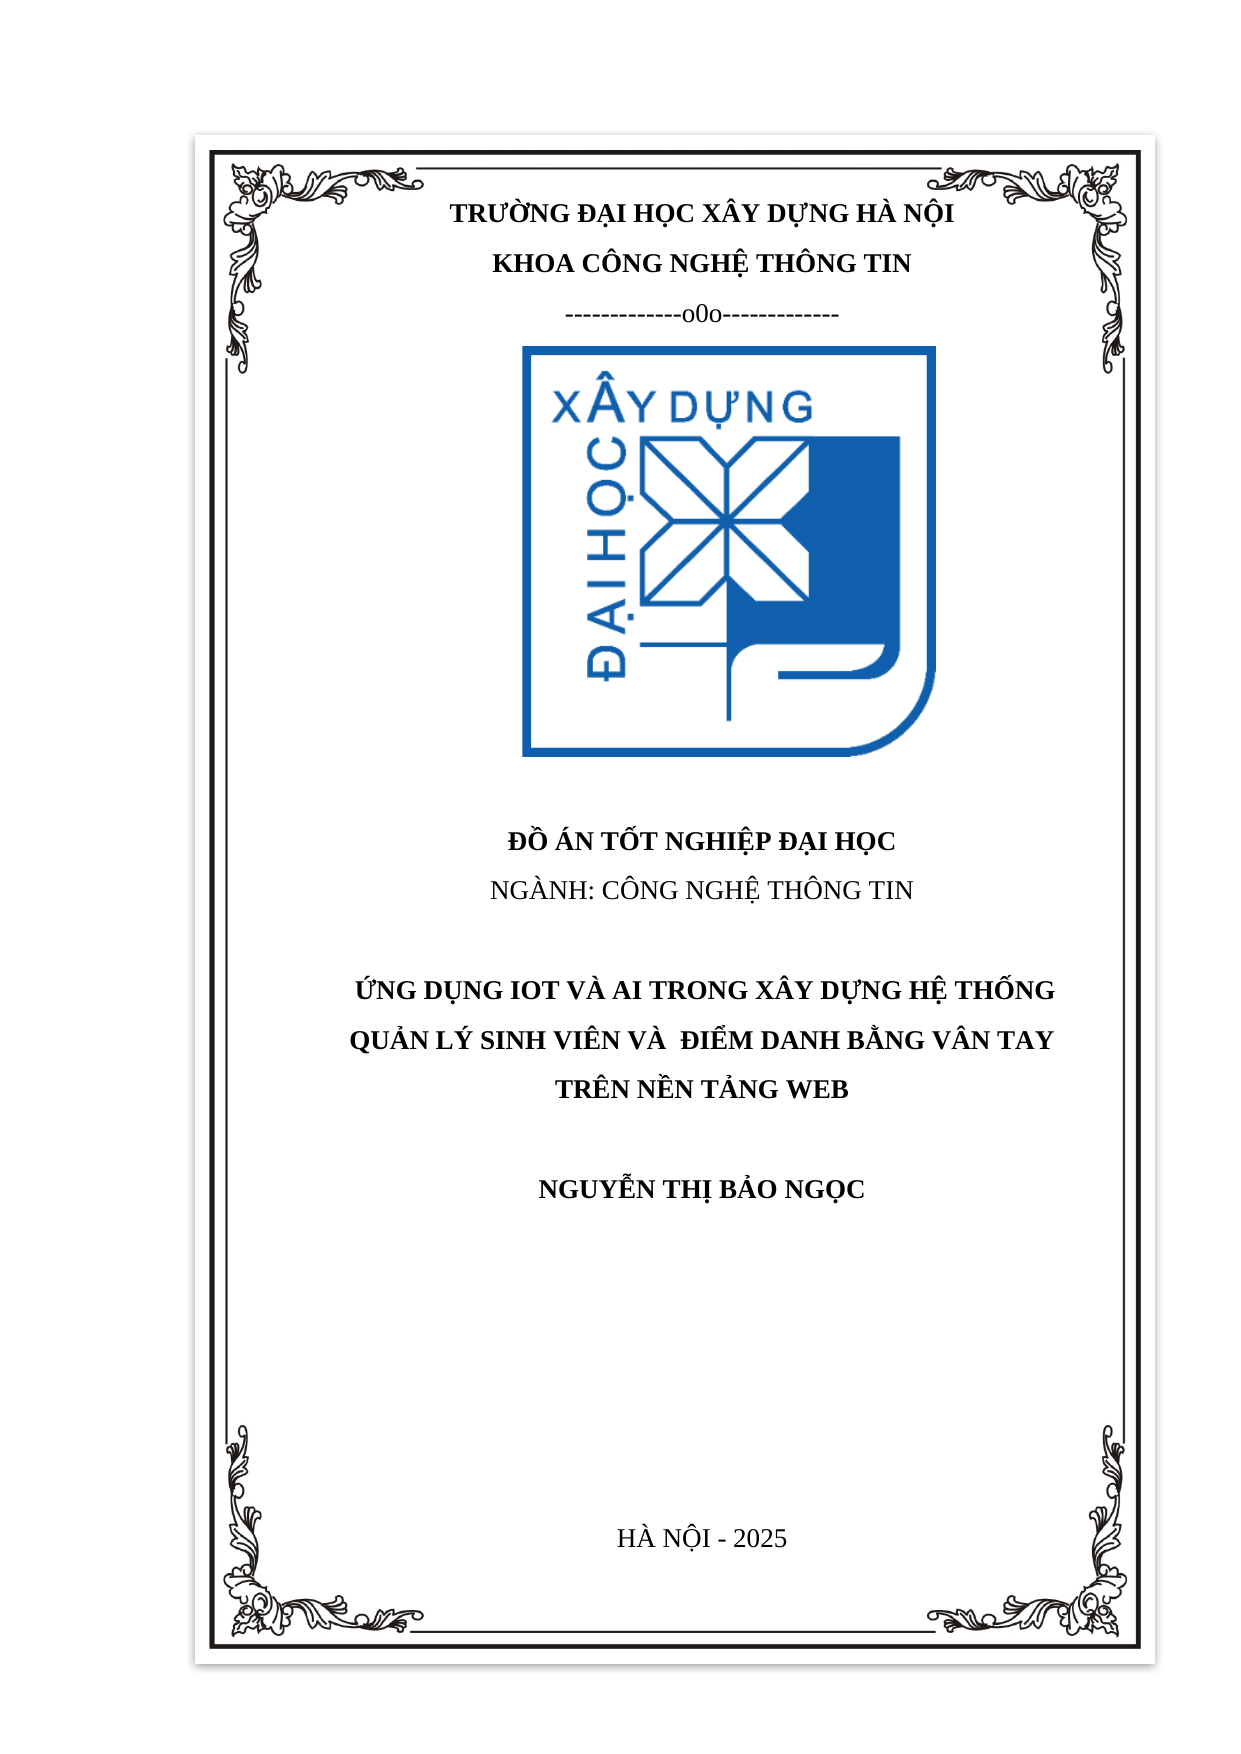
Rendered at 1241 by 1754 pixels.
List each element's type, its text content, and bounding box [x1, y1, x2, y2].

text NGÀNH: CÔNG NGHỆ THÔNG TIN [207, 874, 1122, 906]
text NGUYỄN THỊ BẢO NGỌC [207, 1173, 1122, 1204]
text HÀ NỘI - 2025 [207, 1522, 1122, 1553]
text TRÊN NỀN TẢNG WEB [207, 1074, 1122, 1105]
text QUẢN LÝ SINH VIÊN VÀ ĐIỂM DANH BẰNG VÂN TAY [207, 1024, 1122, 1055]
text -------------o0o------------- [207, 297, 1122, 328]
text ỨNG DỤNG IOT VÀ AI TRONG XÂY DỰNG HỆ THỐNG [207, 974, 1122, 1005]
picture [209, 150, 1141, 1649]
text TRƯỜNG ĐẠI HỌC XÂY DỰNG HÀ NỘI [207, 197, 1122, 229]
text ĐỒ ÁN TỐT NGHIỆP ĐẠI HỌC [207, 825, 1122, 856]
text KHOA CÔNG NGHỆ THÔNG TIN [207, 247, 1122, 278]
